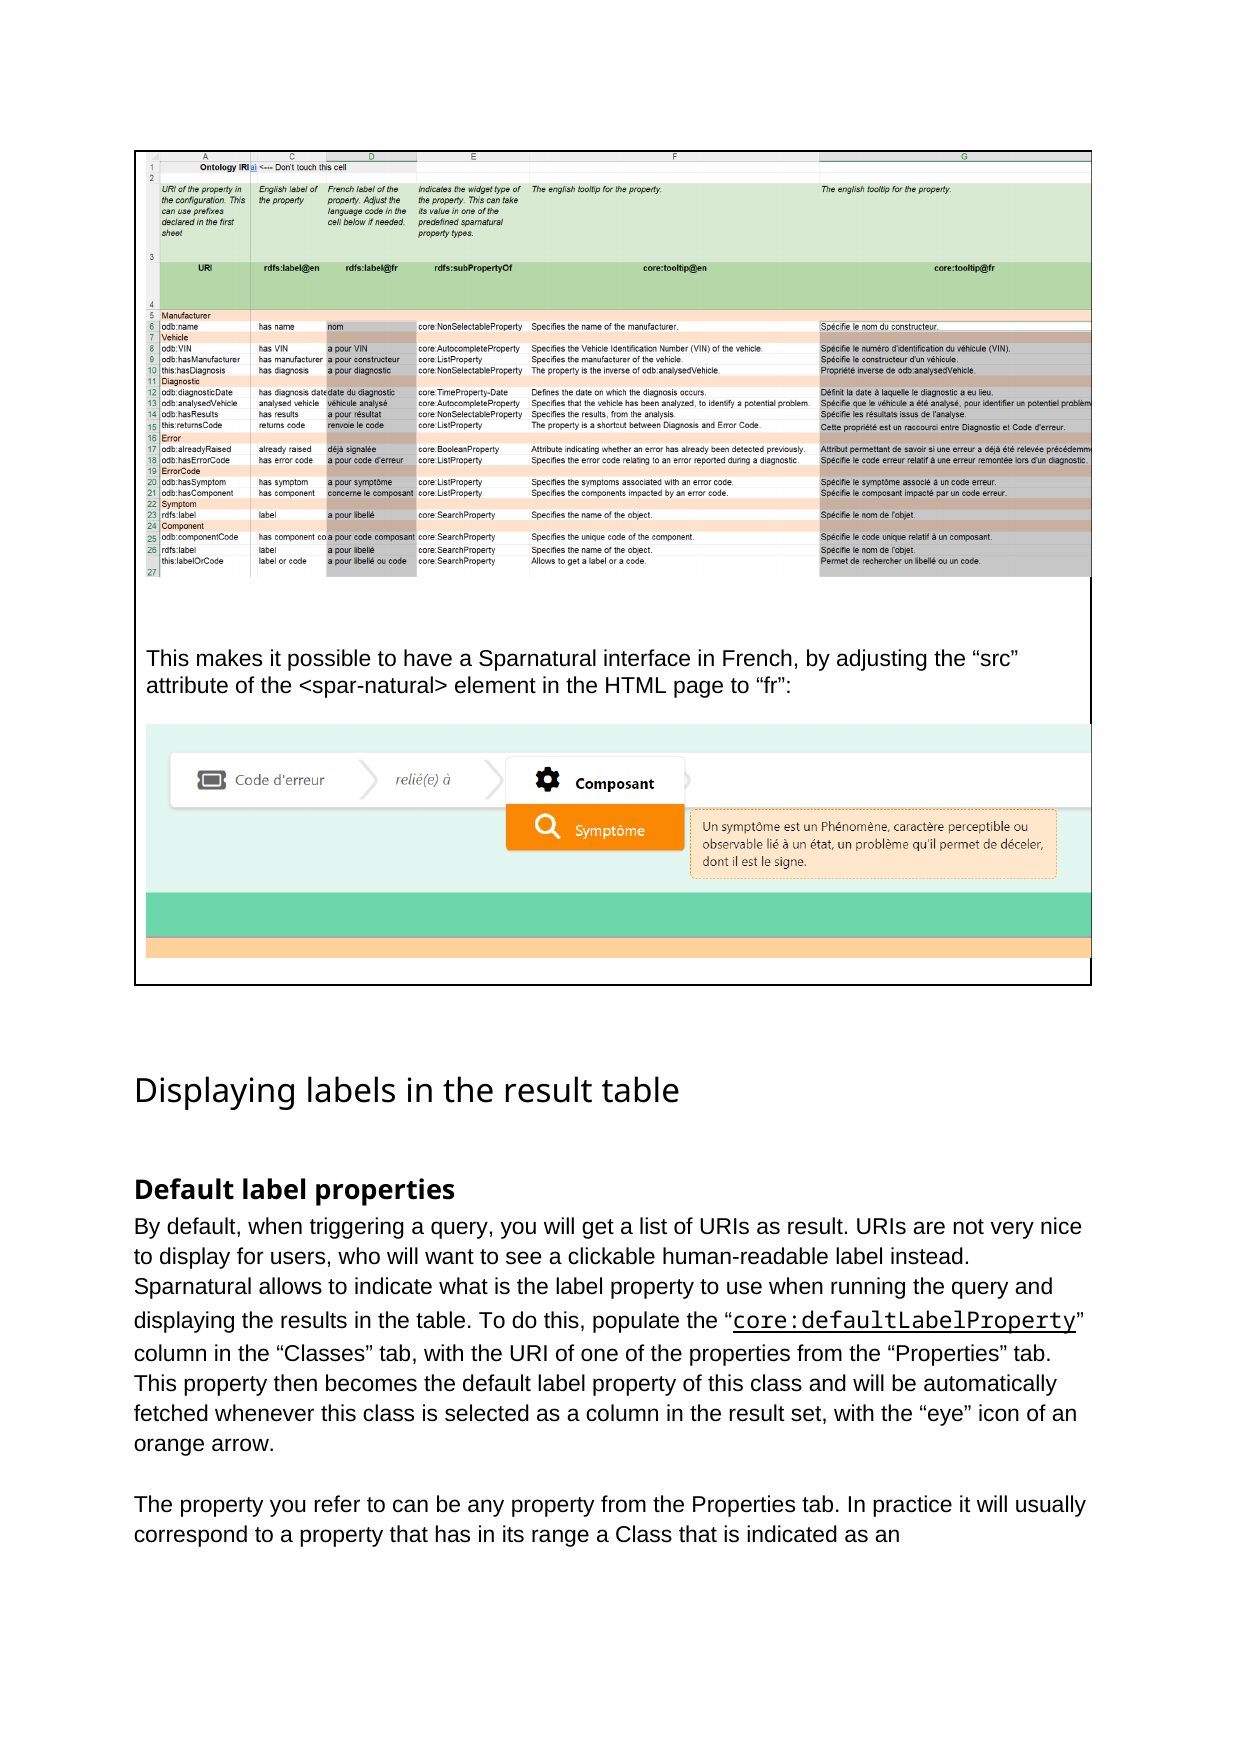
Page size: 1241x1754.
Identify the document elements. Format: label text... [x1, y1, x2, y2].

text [133, 1491, 1090, 1547]
text By default, when triggering a query, you will get a list of URIs as result. URIs are not very nice to display for users, who will want to see a clickable human-readable label instead. Sparnatural allows to indicate what is the label property to use when running the query and displaying the results in the table. To do this, populate the “core:defaultLabelProperty” column in the “Classes” tab, with the URI of one of the properties from the “Properties” tab. This property then becomes the default label property of this class and will be automatically fetched whenever this class is selected as a column in the result set, with the “eye” icon of an orange arrow. [133, 1213, 1090, 1456]
subtitle Displaying labels in the result table [133, 1067, 1090, 1113]
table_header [136, 152, 1090, 984]
picture [145, 724, 1092, 958]
subtitle Default label properties [133, 1171, 1090, 1207]
picture [145, 152, 1092, 577]
